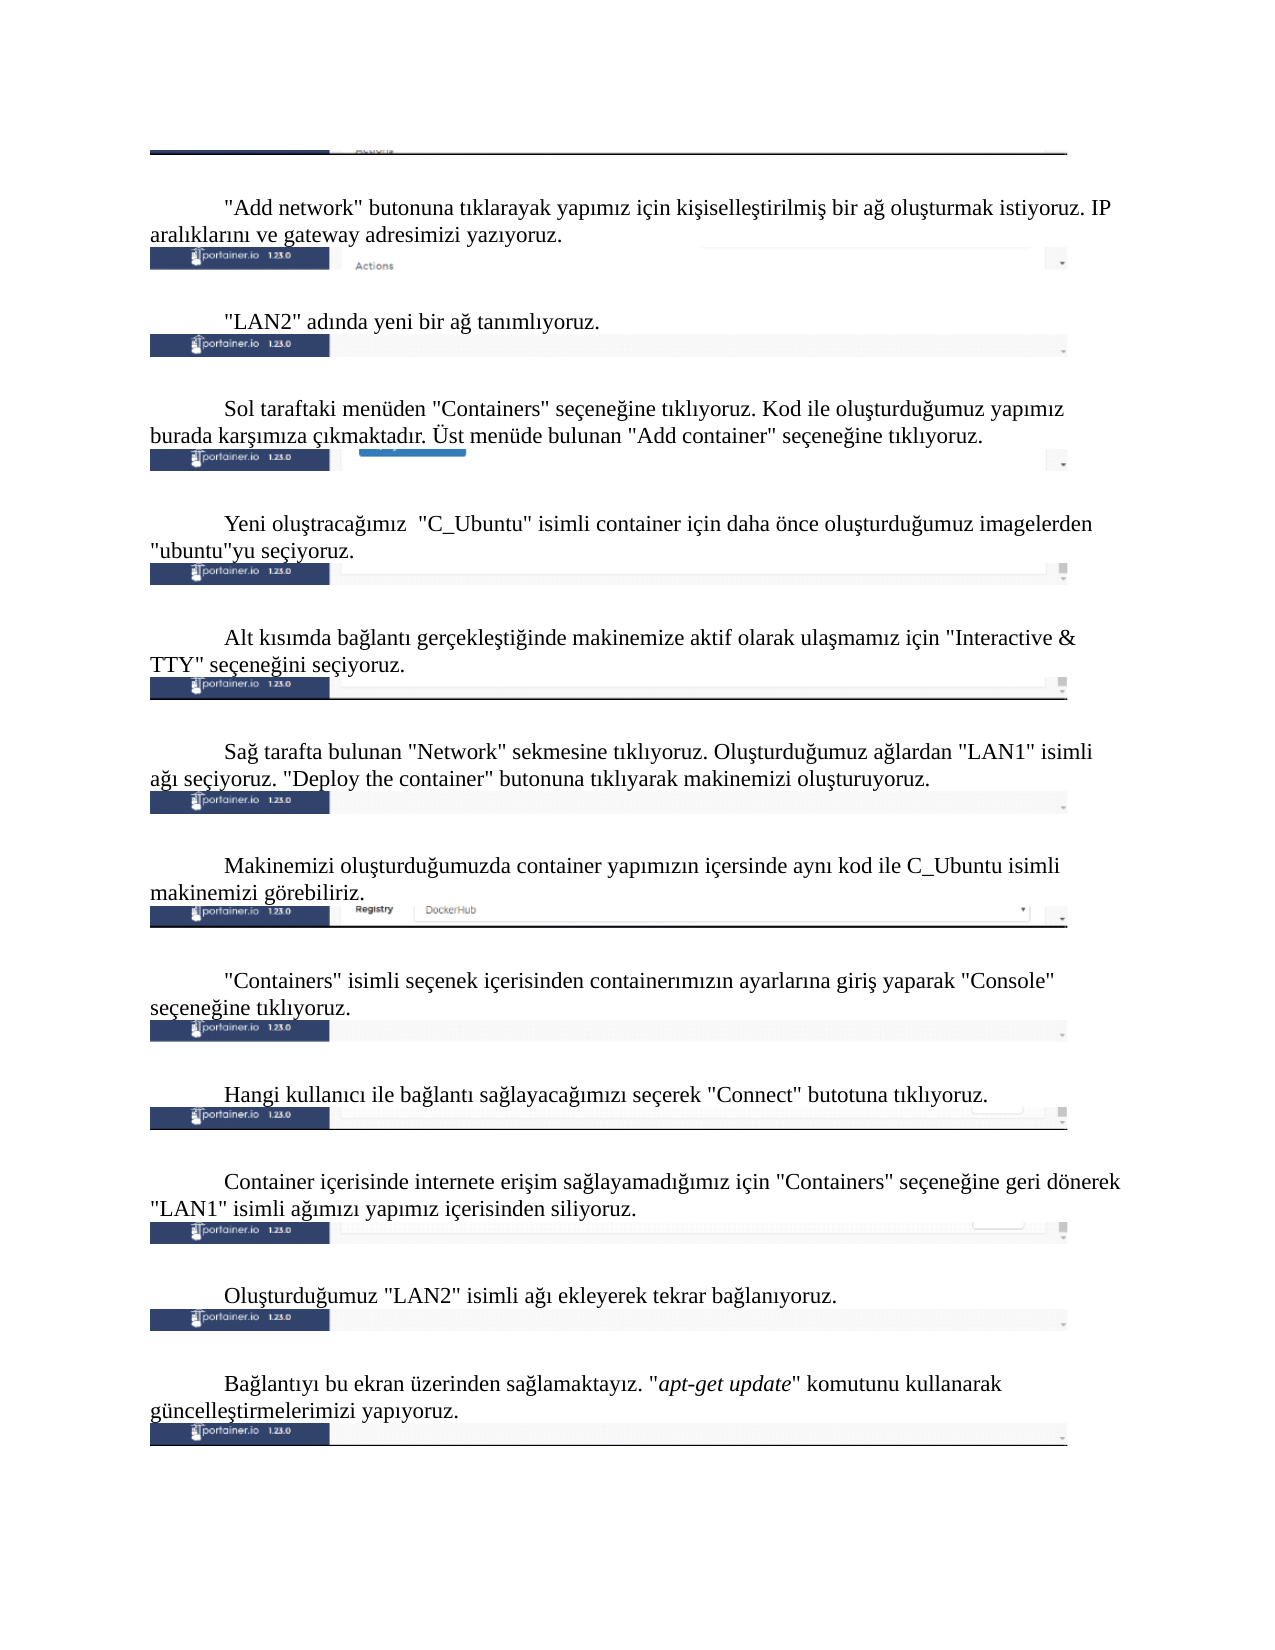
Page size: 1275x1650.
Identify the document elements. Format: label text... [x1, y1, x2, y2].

text Alt kısımda bağlantı gerçekleştiğinde makinemize aktif olarak ulaşmamız için "Interactive & TTY" seçeneğini seçiyoruz. [150, 624, 1125, 678]
text Oluşturduğumuz "LAN2" isimli ağı ekleyerek tekrar bağlanıyoruz. [150, 1282, 1125, 1309]
text Makinemizi oluşturduğumuzda container yapımızın içersinde aynı kod ile C_Ubuntu isimli makinemizi görebiliriz. [150, 852, 1125, 906]
text Sağ tarafta bulunan "Network" sekmesine tıklıyoruz. Oluşturduğumuz ağlardan "LAN1" isimli ağı seçiyoruz. "Deploy the container" butonuna tıklıyarak makinemizi oluşturuyoruz. [150, 738, 1125, 792]
text Container içerisinde internete erişim sağlayamadığımız için "Containers" seçeneğine geri dönerek "LAN1" isimli ağımızı yapımız içerisinden siliyoruz. [150, 1168, 1125, 1222]
text Sol taraftaki menüden "Containers" seçeneğine tıklıyoruz. Kod ile oluşturduğumuz yapımız burada karşımıza çıkmaktadır. Üst menüde bulunan "Add container" seçeneğine tıklıyoruz. [150, 395, 1125, 449]
text "LAN2" adında yeni bir ağ tanımlıyoruz. [150, 308, 1125, 335]
text Bağlantıyı bu ekran üzerinden sağlamaktayız. "apt-get update" komutunu kullanarak güncelleştirmelerimizi yapıyoruz. [150, 1370, 1125, 1424]
text "Add network" butonuna tıklarayak yapımız için kişiselleştirilmiş bir ağ oluşturmak istiyoruz. IP aralıklarını ve gateway adresimizi yazıyoruz. [150, 194, 1125, 248]
text Yeni oluştracağımız "C_Ubuntu" isimli container için daha önce oluşturduğumuz imagelerden "ubuntu"yu seçiyoruz. [150, 509, 1125, 563]
text Hangi kullanıcı ile bağlantı sağlayacağımızı seçerek "Connect" butotuna tıklıyoruz. [150, 1081, 1125, 1108]
text "Containers" isimli seçenek içerisinden containerımızın ayarlarına giriş yaparak "Console" seçeneğine tıklıyoruz. [150, 967, 1125, 1021]
